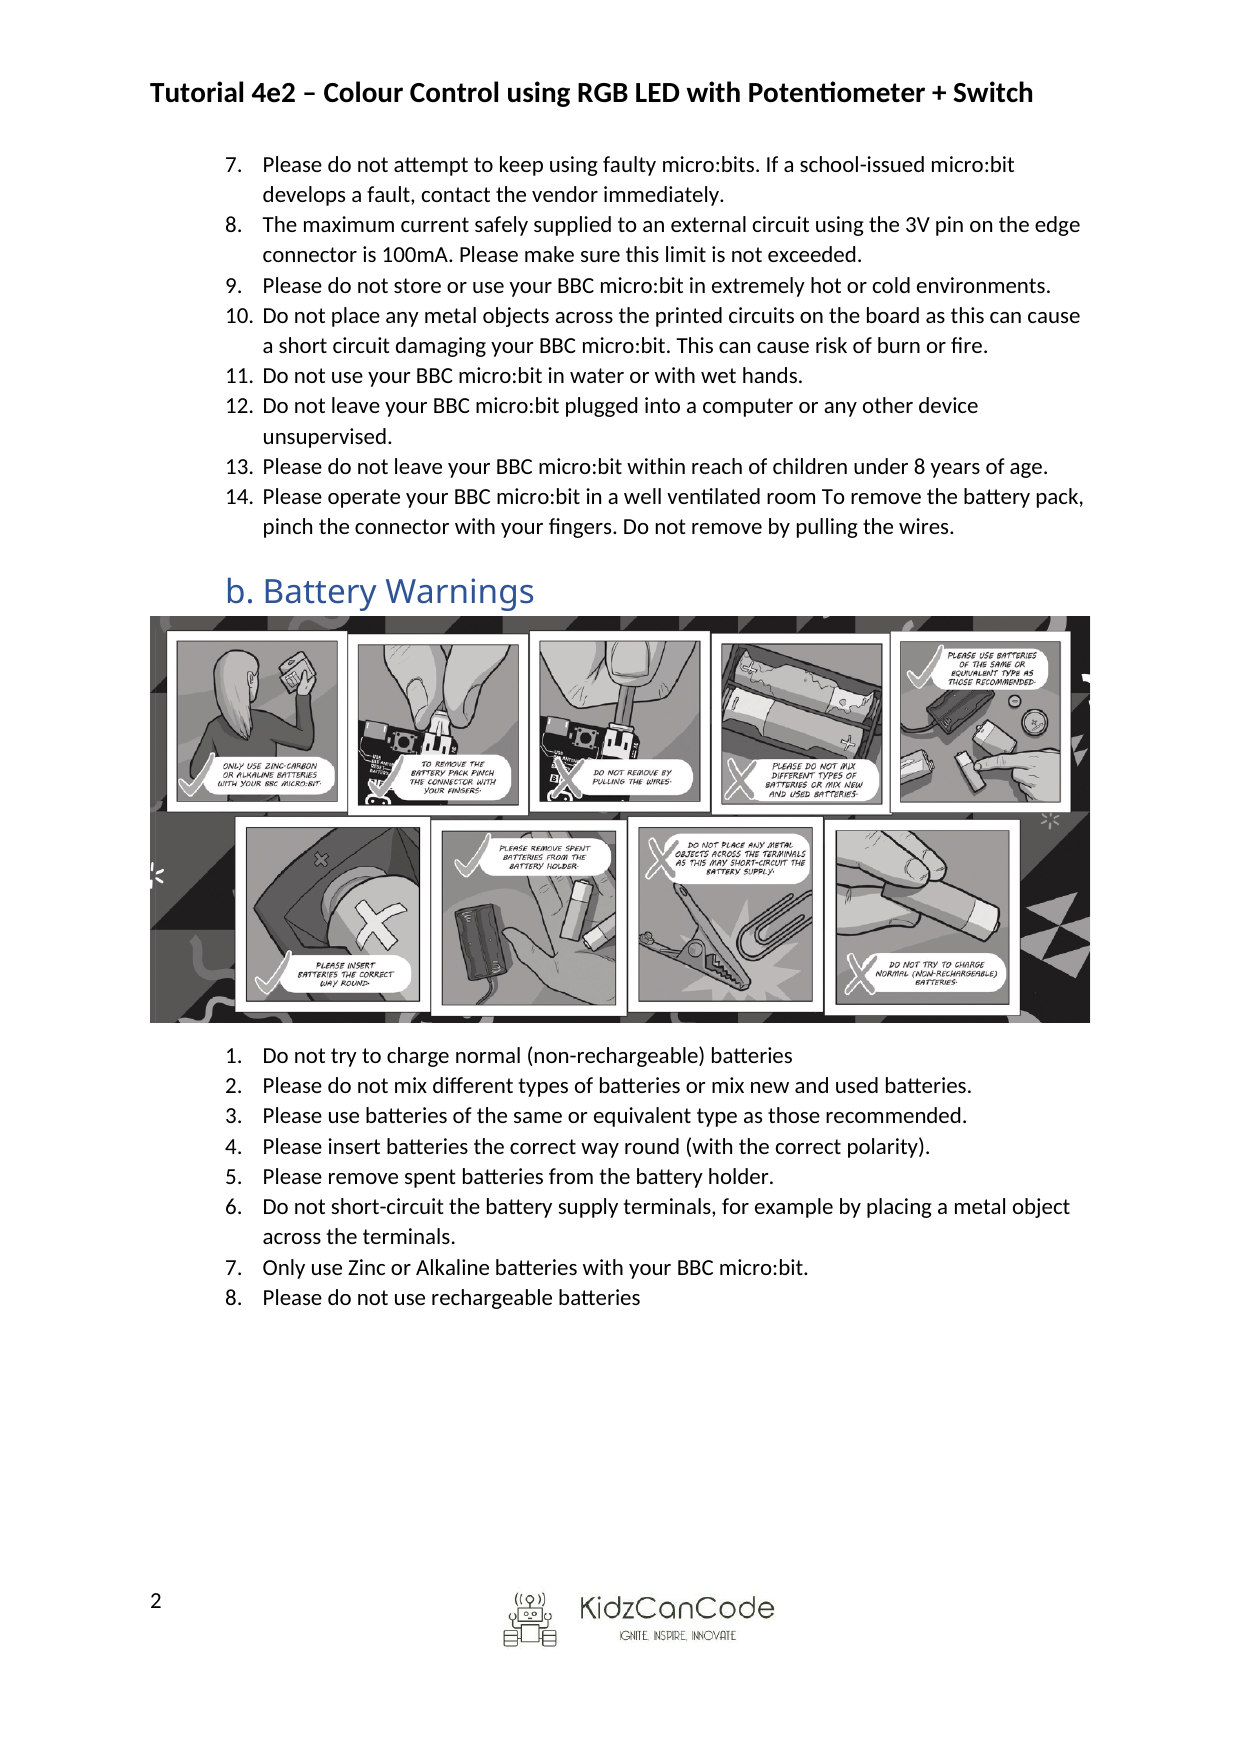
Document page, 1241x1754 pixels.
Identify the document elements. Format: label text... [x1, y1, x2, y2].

list Please do not store or use your BBC micro:bit in extremely hot or cold environments. [225, 271, 1090, 299]
list Do not short-circuit the battery supply terminals, for example by placing a metal object across the terminals. [225, 1192, 1090, 1251]
list Please do not attempt to keep using faulty micro:bits. If a school-issued micro:bit develops a fault, contact the vendor immediately. [225, 150, 1090, 208]
list Do not leave your BBC micro:bit plugged into a computer or any other device unsupervised. [225, 392, 1090, 450]
list Please use batteries of the same or equivalent type as those recommended. [225, 1102, 1090, 1130]
list Please operate your BBC micro:bit in a well ventilated room To remove the battery pack, pinch the connector with your fingers. Do not remove by pulling the wires. [225, 482, 1090, 541]
list Please do not use rechargeable batteries [225, 1283, 1090, 1311]
list Please remove spent batteries from the battery holder. [225, 1162, 1090, 1190]
picture [497, 1586, 781, 1653]
list Please insert batteries the correct way round (with the correct polarity). [225, 1132, 1090, 1160]
list Do not place any metal objects across the printed circuits on the board as this can cause a short circuit damaging your BBC micro:bit. This can cause risk of burn or fire. [225, 301, 1090, 359]
list Do not use your BBC micro:bit in water or with wet hands. [225, 361, 1090, 389]
picture [150, 616, 1091, 1023]
list Please do not leave your BBC micro:bit within reach of children under 8 years of age. [225, 452, 1090, 480]
subtitle Battery Warnings [225, 568, 1090, 613]
list Please do not mix different types of batteries or mix new and used batteries. [225, 1071, 1090, 1099]
list Only use Zinc or Alkaline batteries with your BBC micro:bit. [225, 1253, 1090, 1281]
list Do not try to charge normal (non-rechargeable) batteries [225, 1041, 1090, 1069]
list The maximum current safely supplied to an external circuit using the 3V pin on the edge connector is 100mA. Please make sure this limit is not exceeded. [225, 210, 1090, 269]
